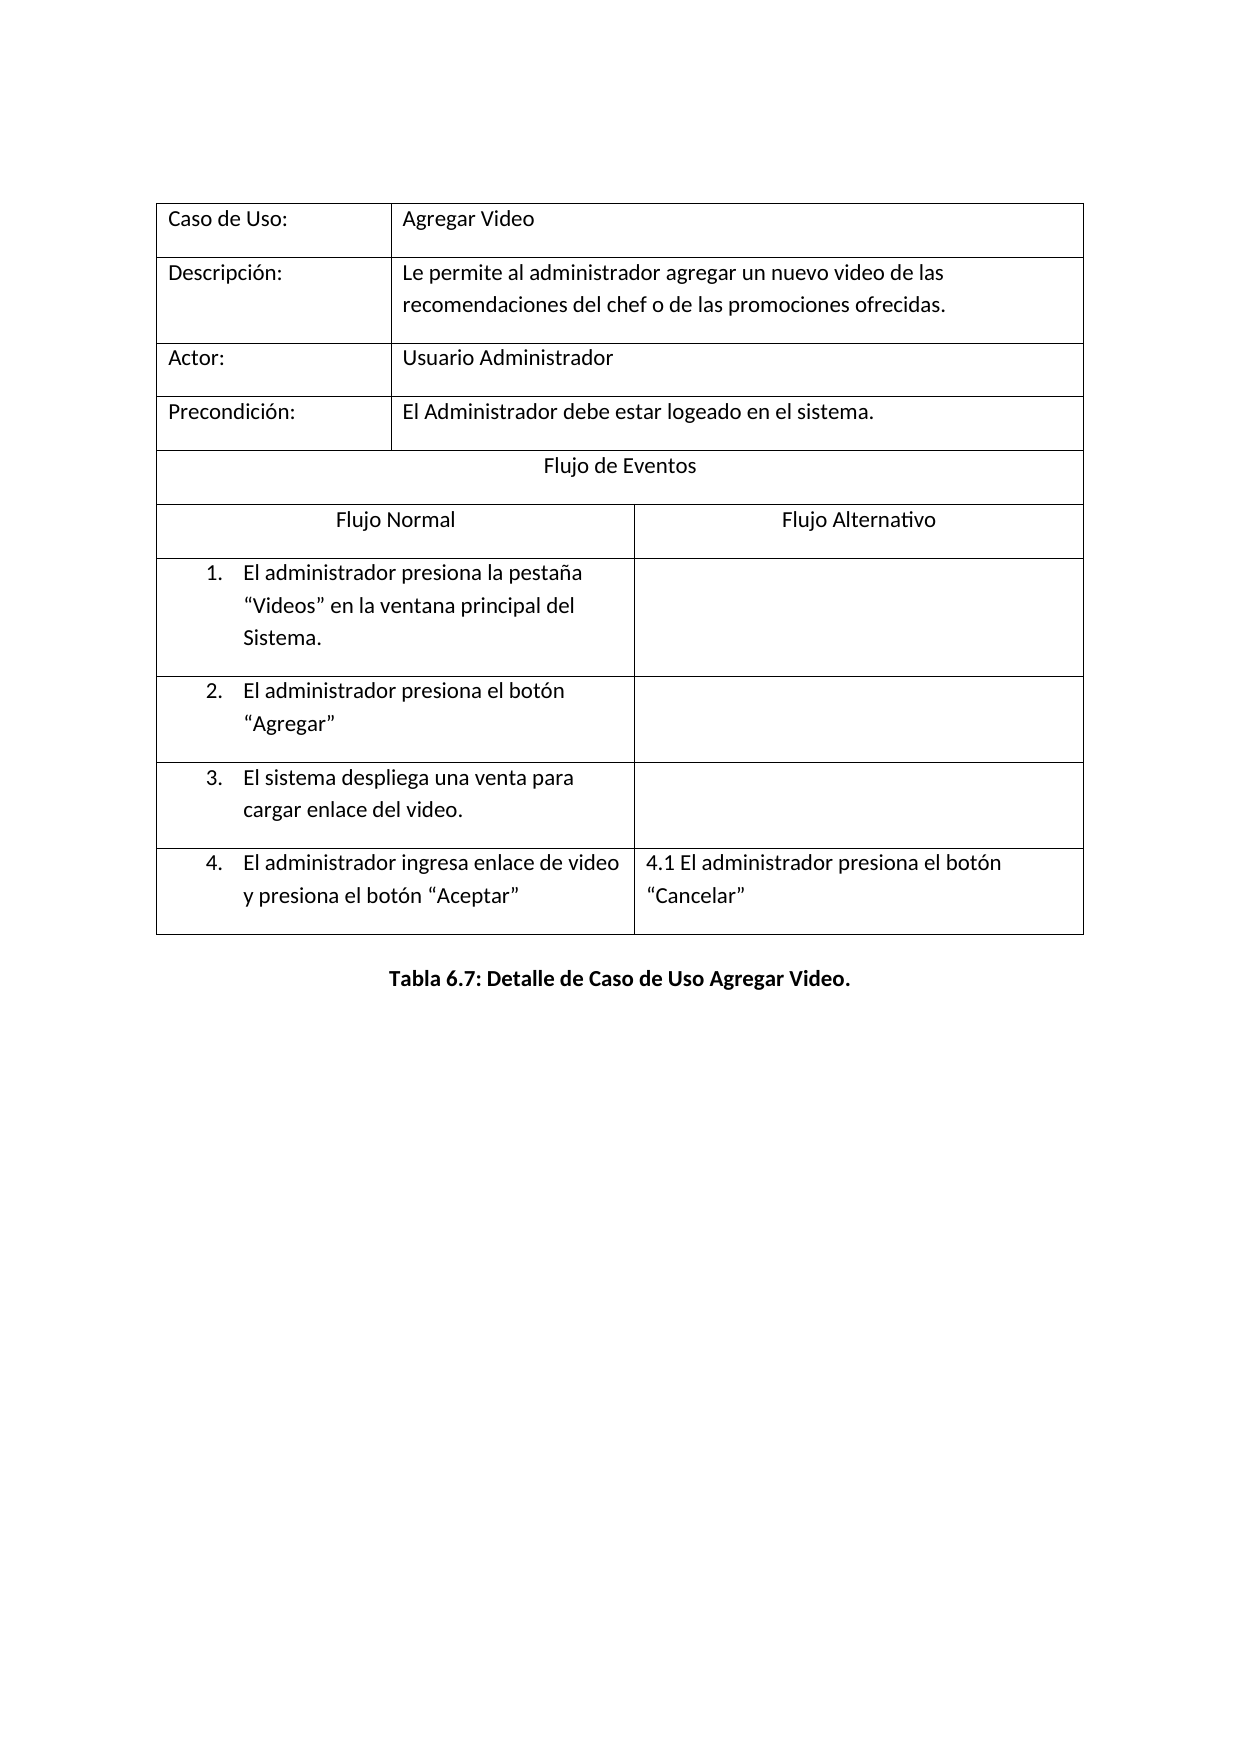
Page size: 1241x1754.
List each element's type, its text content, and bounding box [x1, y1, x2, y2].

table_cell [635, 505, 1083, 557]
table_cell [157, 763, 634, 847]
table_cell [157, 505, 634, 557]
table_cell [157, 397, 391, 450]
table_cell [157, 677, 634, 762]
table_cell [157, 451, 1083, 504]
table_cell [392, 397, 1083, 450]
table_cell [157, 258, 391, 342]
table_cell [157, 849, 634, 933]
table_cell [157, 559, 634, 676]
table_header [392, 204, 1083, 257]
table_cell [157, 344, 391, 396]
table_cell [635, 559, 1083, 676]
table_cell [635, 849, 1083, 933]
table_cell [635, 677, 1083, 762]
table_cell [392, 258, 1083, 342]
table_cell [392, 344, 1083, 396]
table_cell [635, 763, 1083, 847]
text Tabla 6.7: Detalle de Caso de Uso Agregar Video. [177, 935, 1063, 992]
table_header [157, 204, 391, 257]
